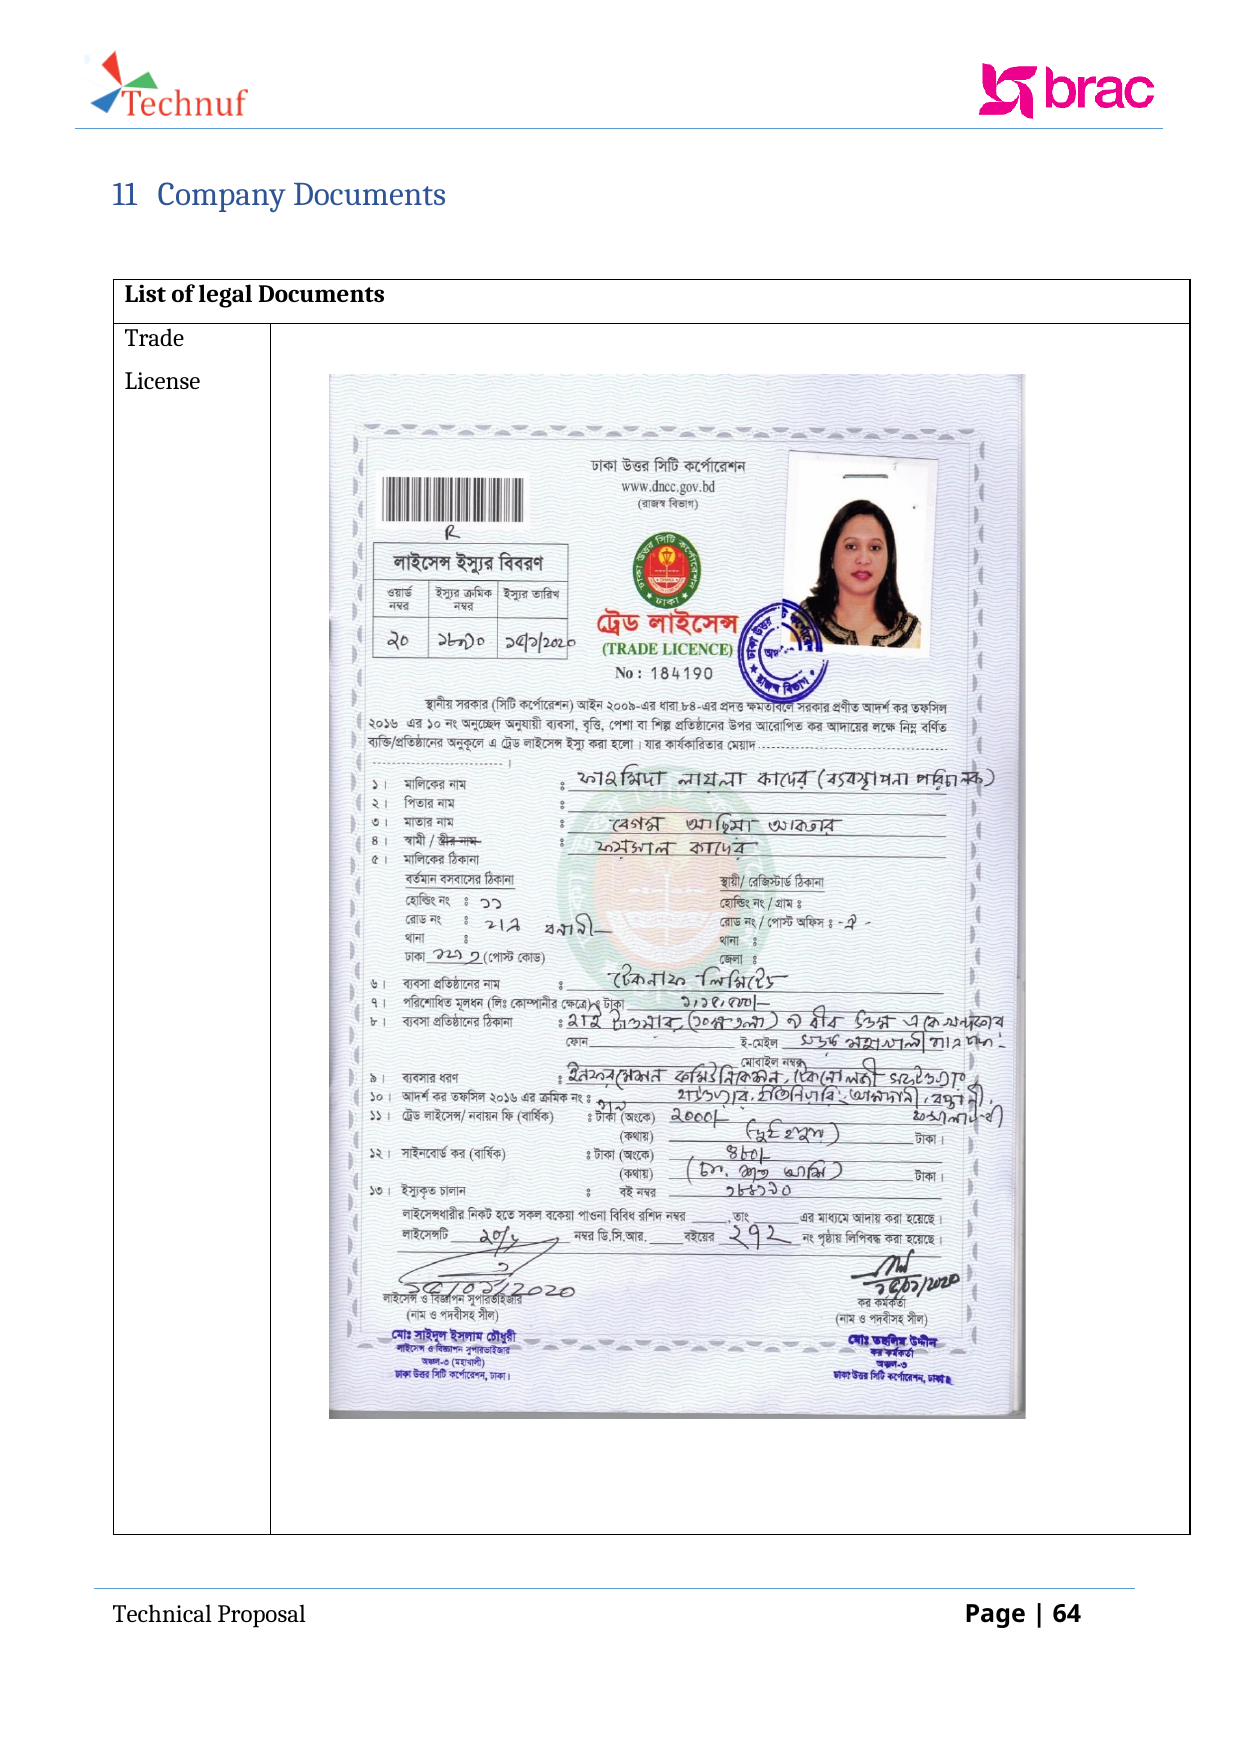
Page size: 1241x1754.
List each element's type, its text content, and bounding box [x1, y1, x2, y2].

subtitle Company Documents [112, 175, 1128, 213]
picture [329, 374, 1026, 1419]
picture [977, 58, 1156, 121]
table_cell Trade License [114, 324, 270, 1534]
table_header List of legal Documents [114, 280, 1189, 323]
picture [84, 49, 255, 120]
table_cell [271, 324, 1189, 1534]
